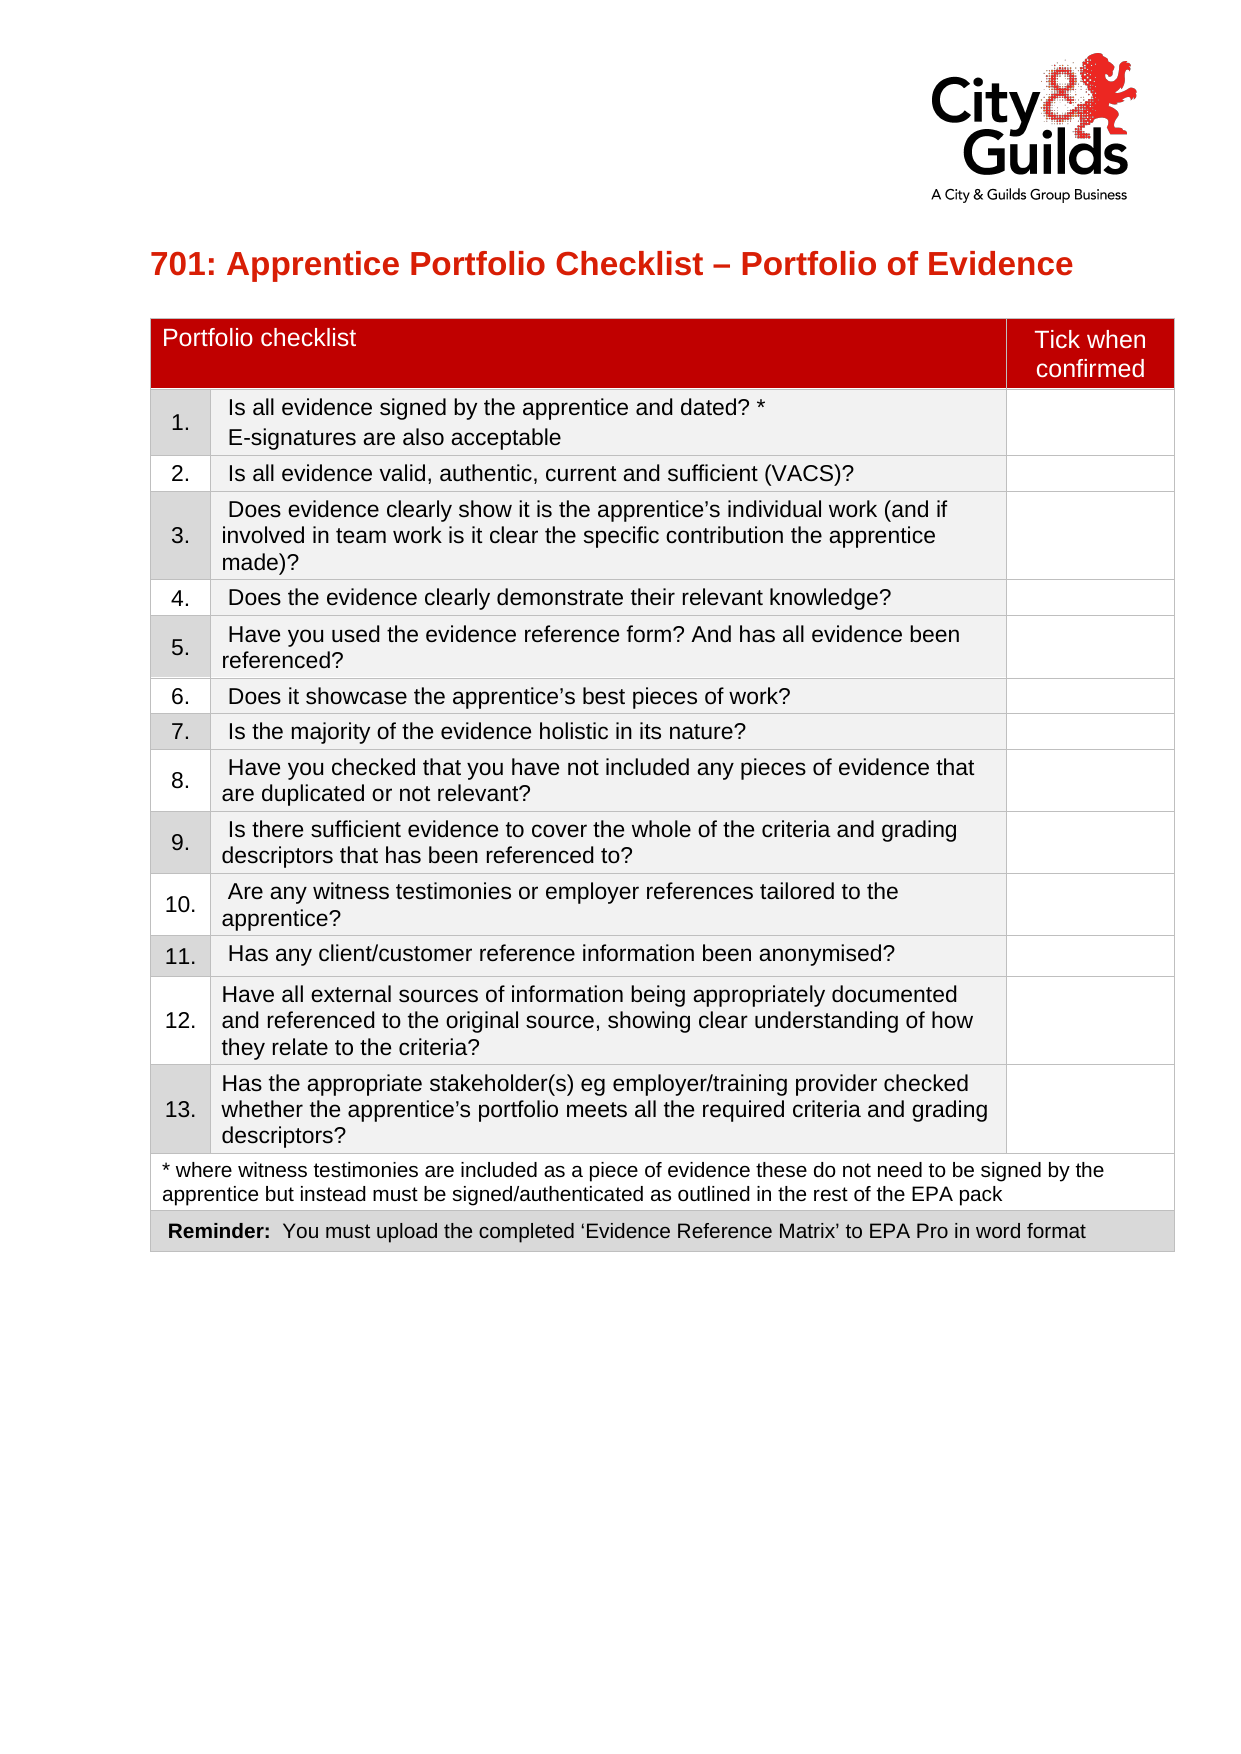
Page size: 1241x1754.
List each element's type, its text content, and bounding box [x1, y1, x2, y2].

picture [931, 53, 1137, 203]
table_cell 11. [151, 936, 210, 976]
table_cell [1007, 580, 1174, 615]
table_cell 12. [151, 977, 210, 1064]
table_cell Are any witness testimonies or employer references tailored to the apprentice? [211, 874, 1006, 935]
table_cell [1007, 977, 1174, 1064]
table_cell [1007, 616, 1174, 677]
table_cell [1007, 750, 1174, 811]
table_cell 1. [151, 390, 210, 455]
table_cell 4. [151, 580, 210, 615]
table_cell [1007, 492, 1174, 579]
table_cell * where witness testimonies are included as a piece of evidence these do not need to be signed by the apprentice but instead must be signed/authenticated as outlined in the rest of the EPA pack [151, 1154, 1174, 1210]
table_cell 10. [151, 874, 210, 935]
table_cell 6. [151, 679, 210, 713]
table_cell 9. [151, 812, 210, 873]
table_cell Does evidence clearly show it is the apprentice’s individual work (and if involved in team work is it clear the specific contribution the apprentice made)? [211, 492, 1006, 579]
table_header Tick when confirmed [1007, 319, 1174, 388]
table_cell Is all evidence signed by the apprentice and dated? * E-signatures are also acceptable [211, 390, 1006, 455]
table_header Portfolio checklist [151, 319, 1006, 388]
table_cell 5. [151, 616, 210, 677]
table_cell Has the appropriate stakeholder(s) eg employer/training provider checked whether the apprentice’s portfolio meets all the required criteria and grading descriptors? [211, 1065, 1006, 1153]
table_cell [1007, 812, 1174, 873]
table_cell Is there sufficient evidence to cover the whole of the criteria and grading descriptors that has been referenced to? [211, 812, 1006, 873]
table_cell Is all evidence valid, authentic, current and sufficient (VACS)? [211, 456, 1006, 491]
table_cell Has any client/customer reference information been anonymised? [211, 936, 1006, 976]
table_cell 8. [151, 750, 210, 811]
table_cell Have you checked that you have not included any pieces of evidence that are duplicated or not relevant? [211, 750, 1006, 811]
table_cell [1007, 390, 1174, 455]
table_cell [1007, 1065, 1174, 1153]
table_cell [1007, 456, 1174, 491]
table_cell 3. [151, 492, 210, 579]
table_cell 13. [151, 1065, 210, 1153]
table_cell Is the majority of the evidence holistic in its nature? [211, 714, 1006, 749]
table_cell Have all external sources of information being appropriately documented and referenced to the original source, showing clear understanding of how they relate to the criteria? [211, 977, 1006, 1064]
table_cell 2. [151, 456, 210, 491]
table_cell 7. [151, 714, 210, 749]
table_cell Does the evidence clearly demonstrate their relevant knowledge? [211, 580, 1006, 615]
table_cell Reminder: You must upload the completed ‘Evidence Reference Matrix’ to EPA Pro in word format [151, 1211, 1174, 1251]
table_cell Have you used the evidence reference form? And has all evidence been referenced? [211, 616, 1006, 677]
table_cell Does it showcase the apprentice’s best pieces of work? [211, 679, 1006, 713]
table_cell [1007, 714, 1174, 749]
table_cell [1007, 936, 1174, 976]
subtitle 701: Apprentice Portfolio Checklist – Portfolio of Evidence [150, 244, 1090, 283]
table_cell [1007, 679, 1174, 713]
table_cell [1007, 874, 1174, 935]
